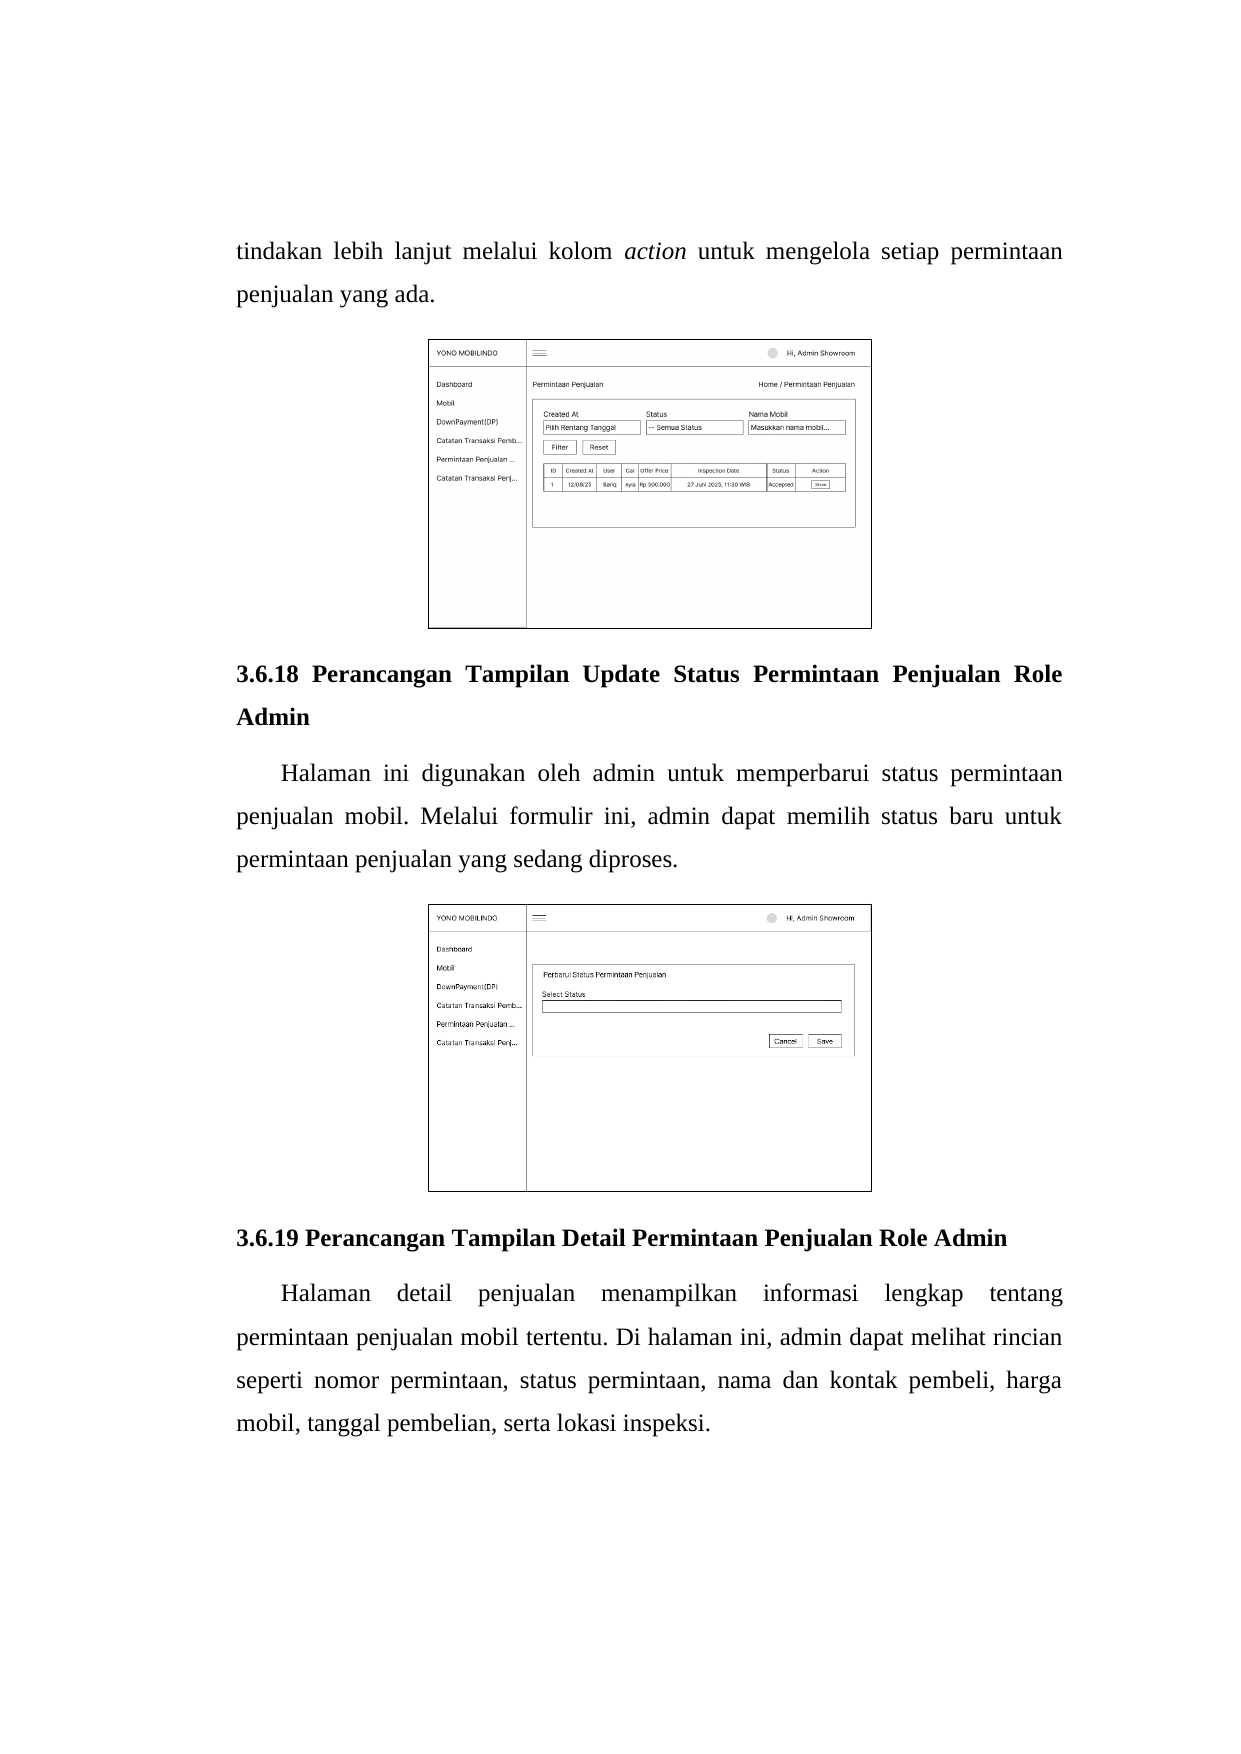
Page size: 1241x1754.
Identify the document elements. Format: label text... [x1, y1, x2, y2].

text Halaman ini digunakan oleh admin untuk memperbarui status permintaan penjualan mobil. Melalui formulir ini, admin dapat memilih status baru untuk permintaan penjualan yang sedang diproses. [236, 758, 1063, 873]
picture [429, 340, 871, 628]
text Halaman detail penjualan menampilkan informasi lengkap tentang permintaan penjualan mobil tertentu. Di halaman ini, admin dapat melihat rincian seperti nomor permintaan, status permintaan, nama dan kontak pembeli, harga mobil, tanggal pembelian, serta lokasi inspeksi. [236, 1278, 1063, 1437]
picture [429, 905, 871, 1191]
subtitle 3.6.18 Perancangan Tampilan Update Status Permintaan Penjualan Role Admin [236, 659, 1063, 731]
subtitle 3.6.19 Perancangan Tampilan Detail Permintaan Penjualan Role Admin [236, 1223, 1063, 1252]
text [236, 236, 1063, 308]
